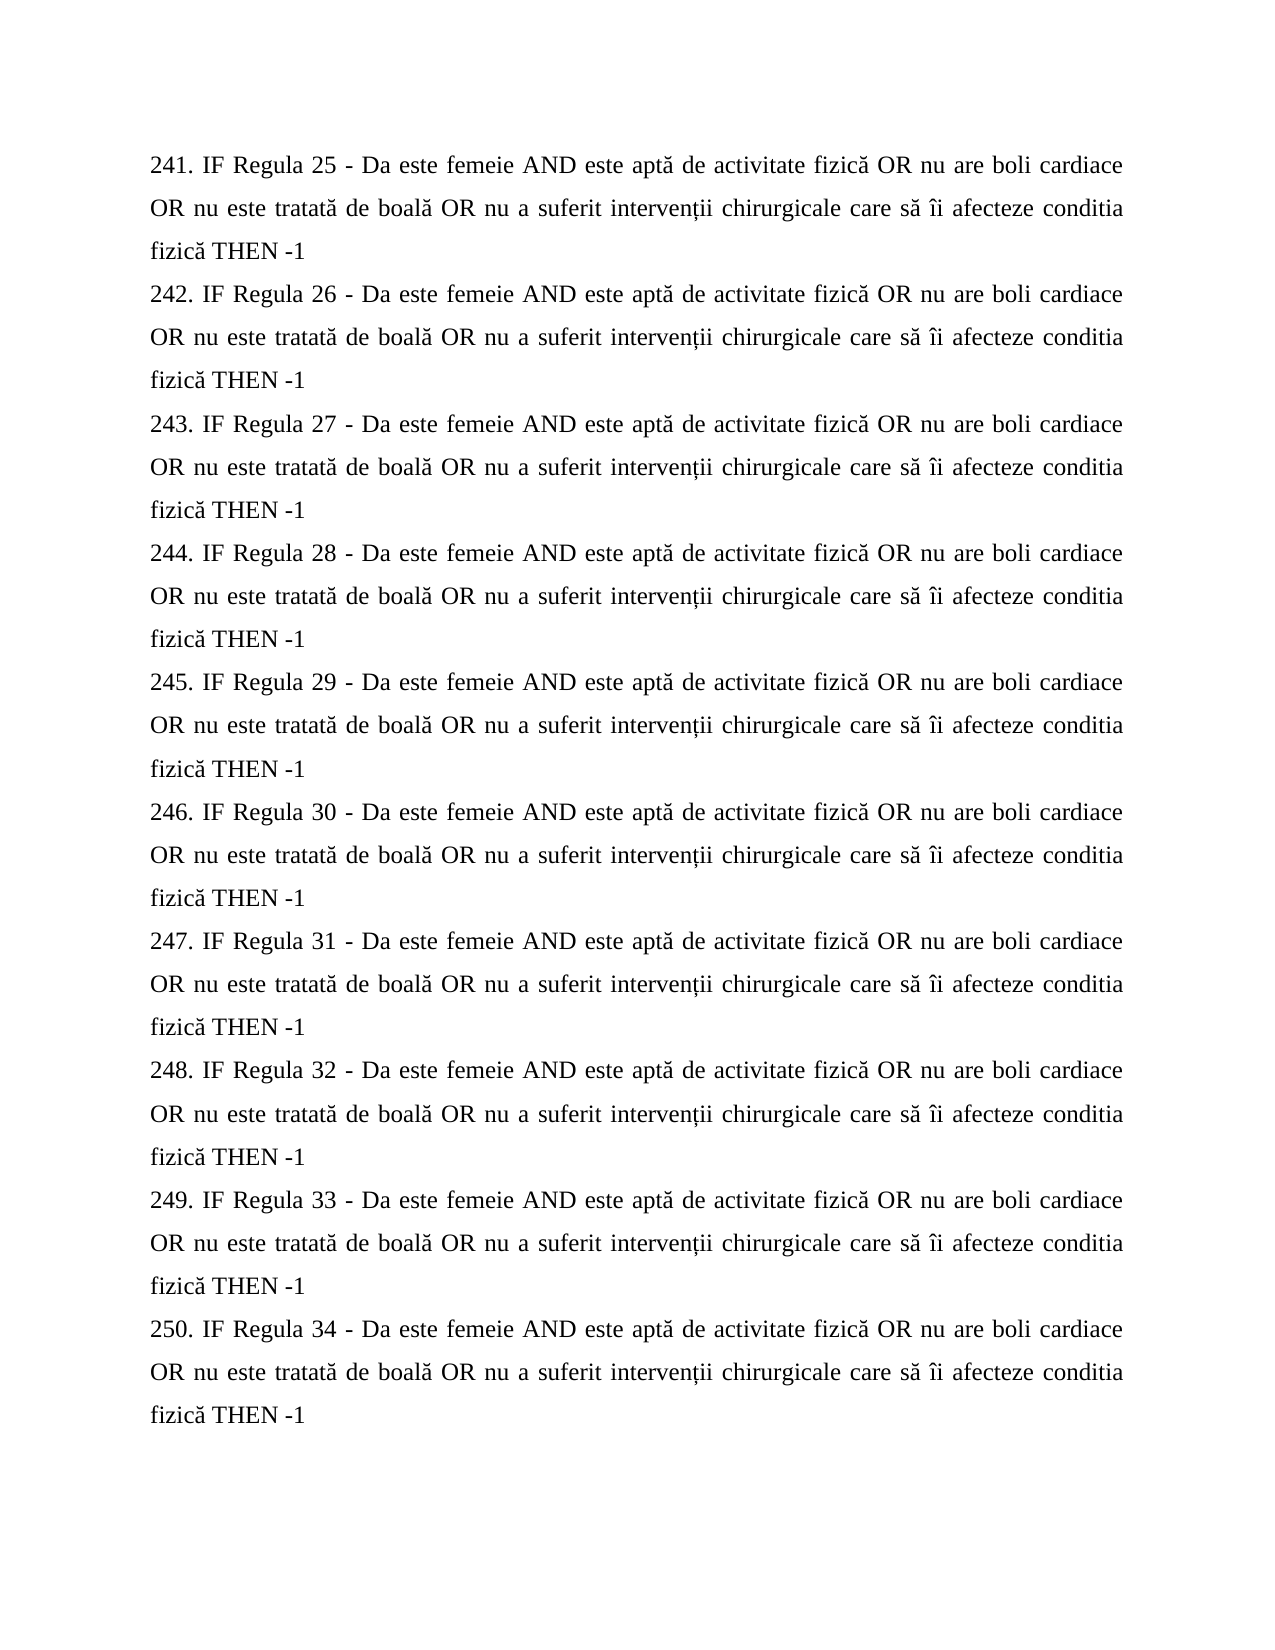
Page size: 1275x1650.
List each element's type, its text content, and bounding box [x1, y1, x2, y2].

text 243. IF Regula 27 - Da este femeie AND este aptă de activitate fizică OR nu are boli cardiace OR nu este tratată de boală OR nu a suferit intervenții chirurgicale care să îi afecteze conditia fizică THEN -1 [150, 409, 1125, 524]
text 248. IF Regula 32 - Da este femeie AND este aptă de activitate fizică OR nu are boli cardiace OR nu este tratată de boală OR nu a suferit intervenții chirurgicale care să îi afecteze conditia fizică THEN -1 [150, 1056, 1125, 1171]
text 245. IF Regula 29 - Da este femeie AND este aptă de activitate fizică OR nu are boli cardiace OR nu este tratată de boală OR nu a suferit intervenții chirurgicale care să îi afecteze conditia fizică THEN -1 [150, 667, 1125, 782]
text 250. IF Regula 34 - Da este femeie AND este aptă de activitate fizică OR nu are boli cardiace OR nu este tratată de boală OR nu a suferit intervenții chirurgicale care să îi afecteze conditia fizică THEN -1 [150, 1314, 1125, 1429]
text 249. IF Regula 33 - Da este femeie AND este aptă de activitate fizică OR nu are boli cardiace OR nu este tratată de boală OR nu a suferit intervenții chirurgicale care să îi afecteze conditia fizică THEN -1 [150, 1185, 1125, 1300]
text 242. IF Regula 26 - Da este femeie AND este aptă de activitate fizică OR nu are boli cardiace OR nu este tratată de boală OR nu a suferit intervenții chirurgicale care să îi afecteze conditia fizică THEN -1 [150, 279, 1125, 394]
text 241. IF Regula 25 - Da este femeie AND este aptă de activitate fizică OR nu are boli cardiace OR nu este tratată de boală OR nu a suferit intervenții chirurgicale care să îi afecteze conditia fizică THEN -1 [150, 150, 1125, 265]
text 247. IF Regula 31 - Da este femeie AND este aptă de activitate fizică OR nu are boli cardiace OR nu este tratată de boală OR nu a suferit intervenții chirurgicale care să îi afecteze conditia fizică THEN -1 [150, 926, 1125, 1041]
text 246. IF Regula 30 - Da este femeie AND este aptă de activitate fizică OR nu are boli cardiace OR nu este tratată de boală OR nu a suferit intervenții chirurgicale care să îi afecteze conditia fizică THEN -1 [150, 797, 1125, 912]
text 244. IF Regula 28 - Da este femeie AND este aptă de activitate fizică OR nu are boli cardiace OR nu este tratată de boală OR nu a suferit intervenții chirurgicale care să îi afecteze conditia fizică THEN -1 [150, 538, 1125, 653]
